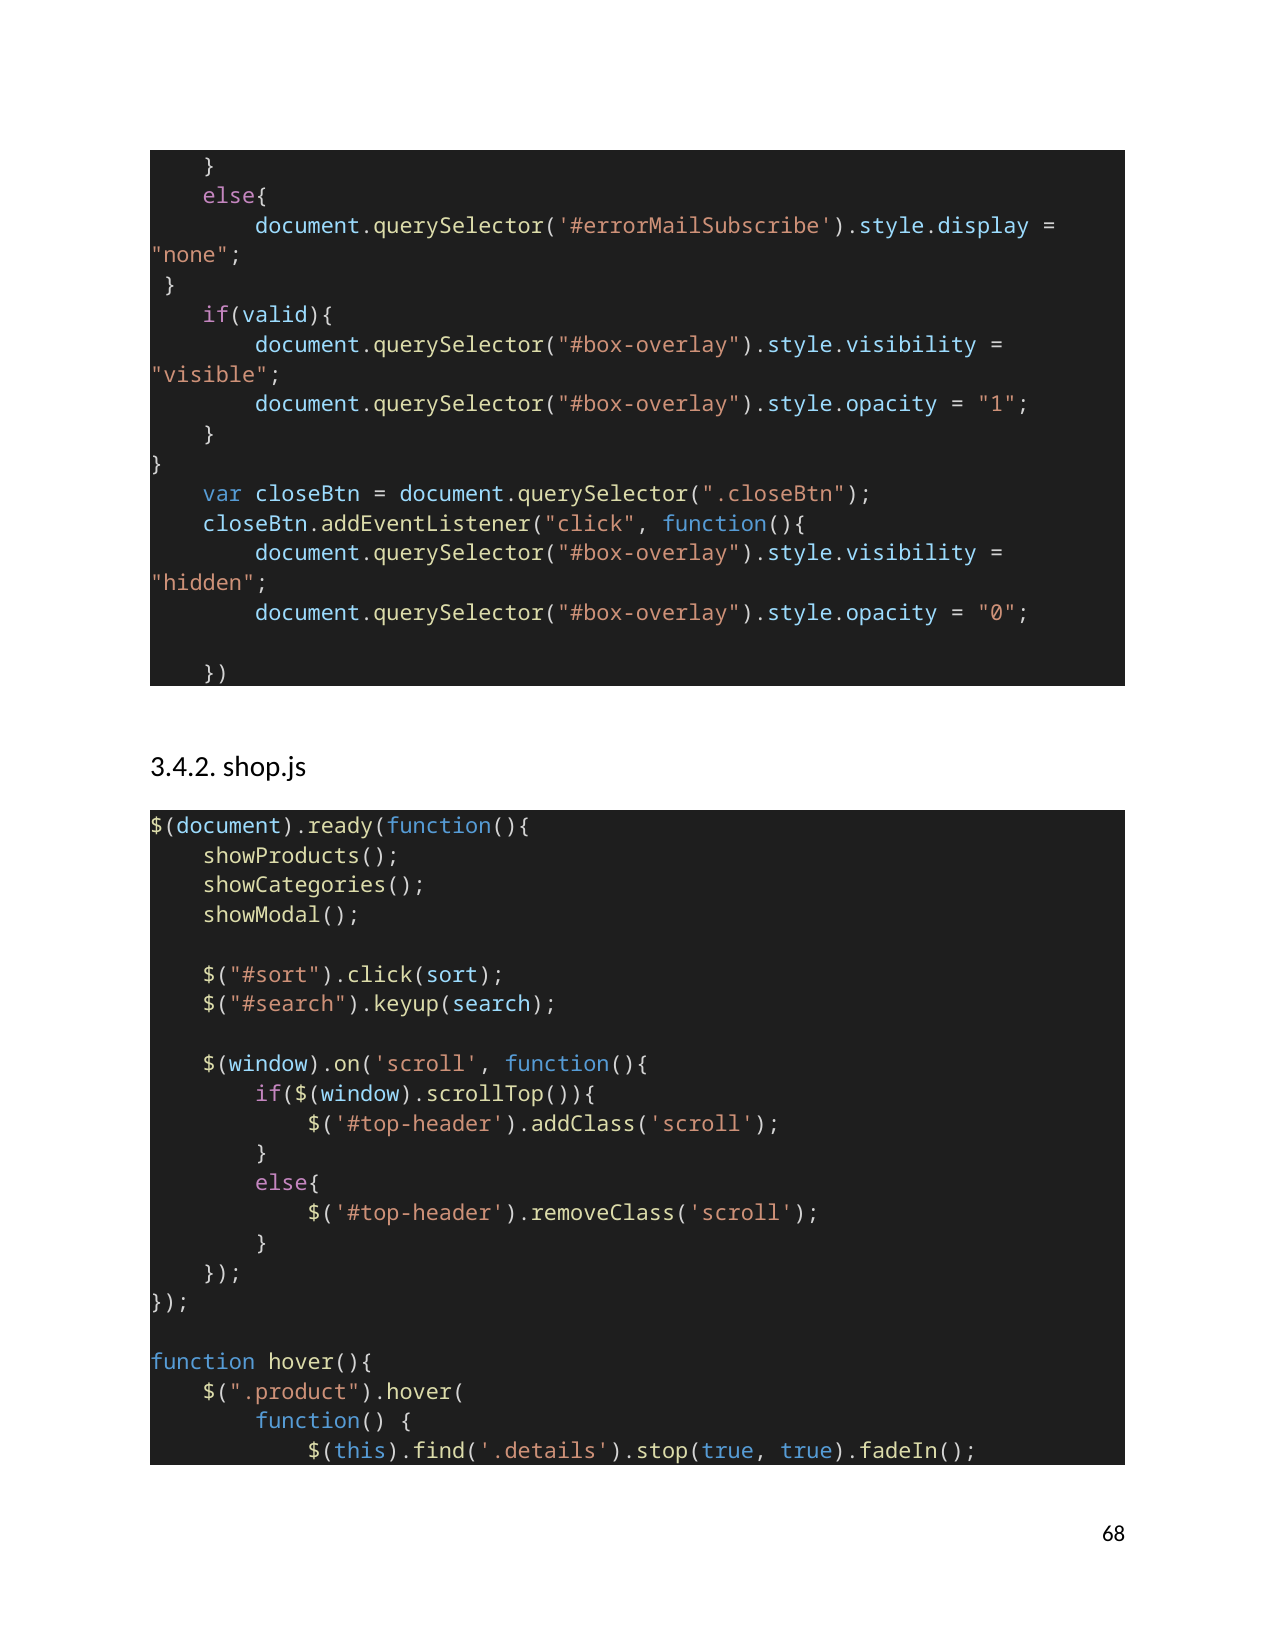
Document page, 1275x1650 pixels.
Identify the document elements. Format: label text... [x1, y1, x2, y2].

text 3.4.2. shop.js [150, 748, 1125, 784]
text showProducts(); [150, 839, 1125, 869]
text $(".product").hover( [150, 1376, 1125, 1406]
text } [150, 269, 1125, 299]
text function() { [150, 1406, 1125, 1435]
text showCategories(); [150, 869, 1125, 899]
text var closeBtn = document.querySelector(".closeBtn"); [150, 478, 1125, 507]
text function hover(){ [150, 1346, 1125, 1376]
text document.querySelector("#box-overlay").style.opacity = "1"; [150, 388, 1125, 418]
text else{ [150, 1167, 1125, 1197]
text }) [150, 656, 1125, 686]
text closeBtn.addEventListener("click", function(){ [150, 507, 1125, 537]
text if($(window).scrollTop()){ [150, 1078, 1125, 1108]
text }); [150, 1286, 1125, 1316]
text $('#top-header').removeClass('scroll'); [150, 1197, 1125, 1227]
text }); [150, 1257, 1125, 1286]
text document.querySelector('#errorMailSubscribe').style.display = "none"; [150, 209, 1125, 269]
text } [150, 1137, 1125, 1167]
text $(this).find('.details').stop(true, true).fadeIn(); [150, 1435, 1125, 1465]
text showModal(); [150, 899, 1125, 929]
text } [150, 1227, 1125, 1257]
text document.querySelector("#box-overlay").style.visibility = "hidden"; [150, 537, 1125, 597]
text $("#search").keyup(search); [150, 988, 1125, 1018]
text document.querySelector("#box-overlay").style.opacity = "0"; [150, 597, 1125, 627]
text $('#top-header').addClass('scroll'); [150, 1108, 1125, 1137]
text $(window).on('scroll', function(){ [150, 1048, 1125, 1078]
text } [150, 418, 1125, 448]
text else{ [150, 180, 1125, 209]
text } [150, 448, 1125, 478]
text $(document).ready(function(){ [150, 810, 1125, 839]
text document.querySelector("#box-overlay").style.visibility = "visible"; [150, 329, 1125, 388]
text } [150, 150, 1125, 180]
text if(valid){ [150, 299, 1125, 329]
text $("#sort").click(sort); [150, 959, 1125, 988]
